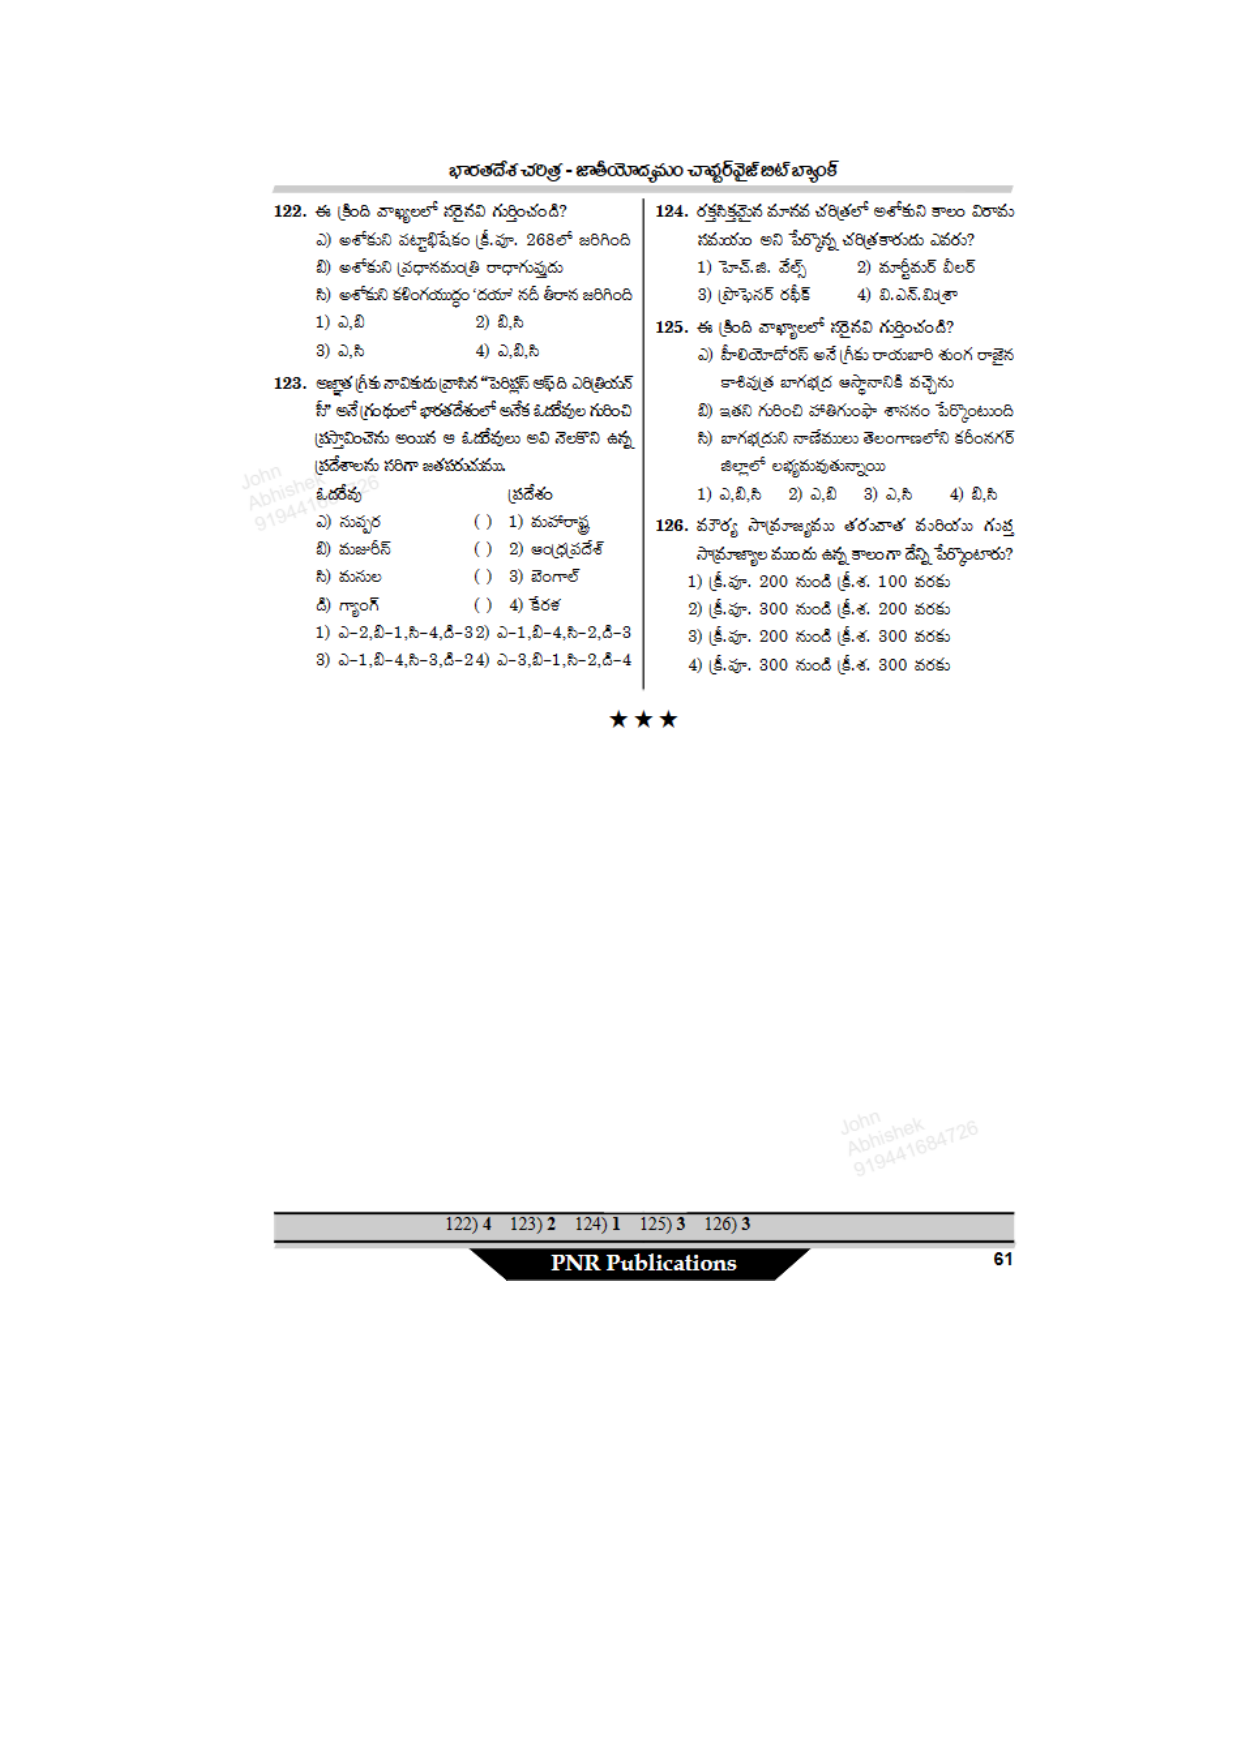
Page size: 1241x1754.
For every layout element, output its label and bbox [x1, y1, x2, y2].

picture [150, 150, 1091, 1281]
